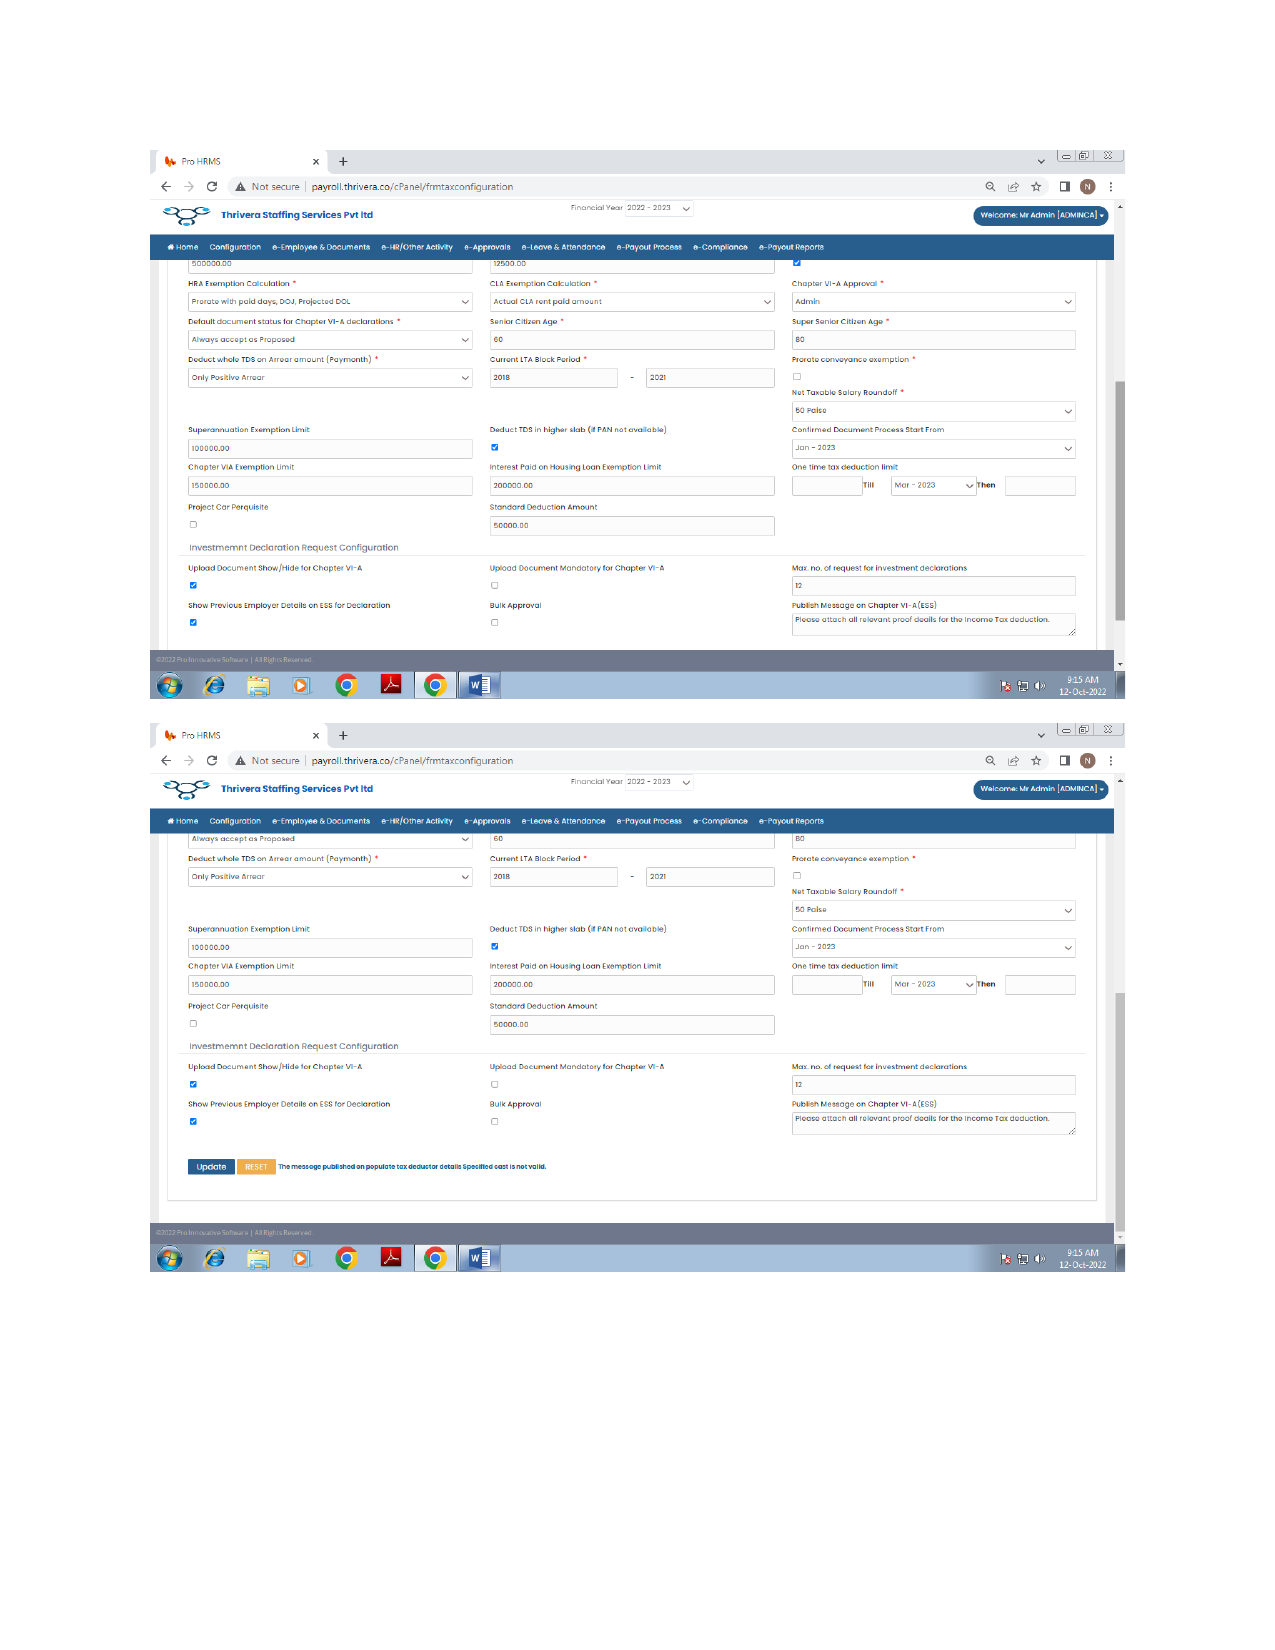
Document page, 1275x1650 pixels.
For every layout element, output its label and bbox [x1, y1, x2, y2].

picture [150, 723, 1125, 1272]
picture [150, 150, 1125, 699]
